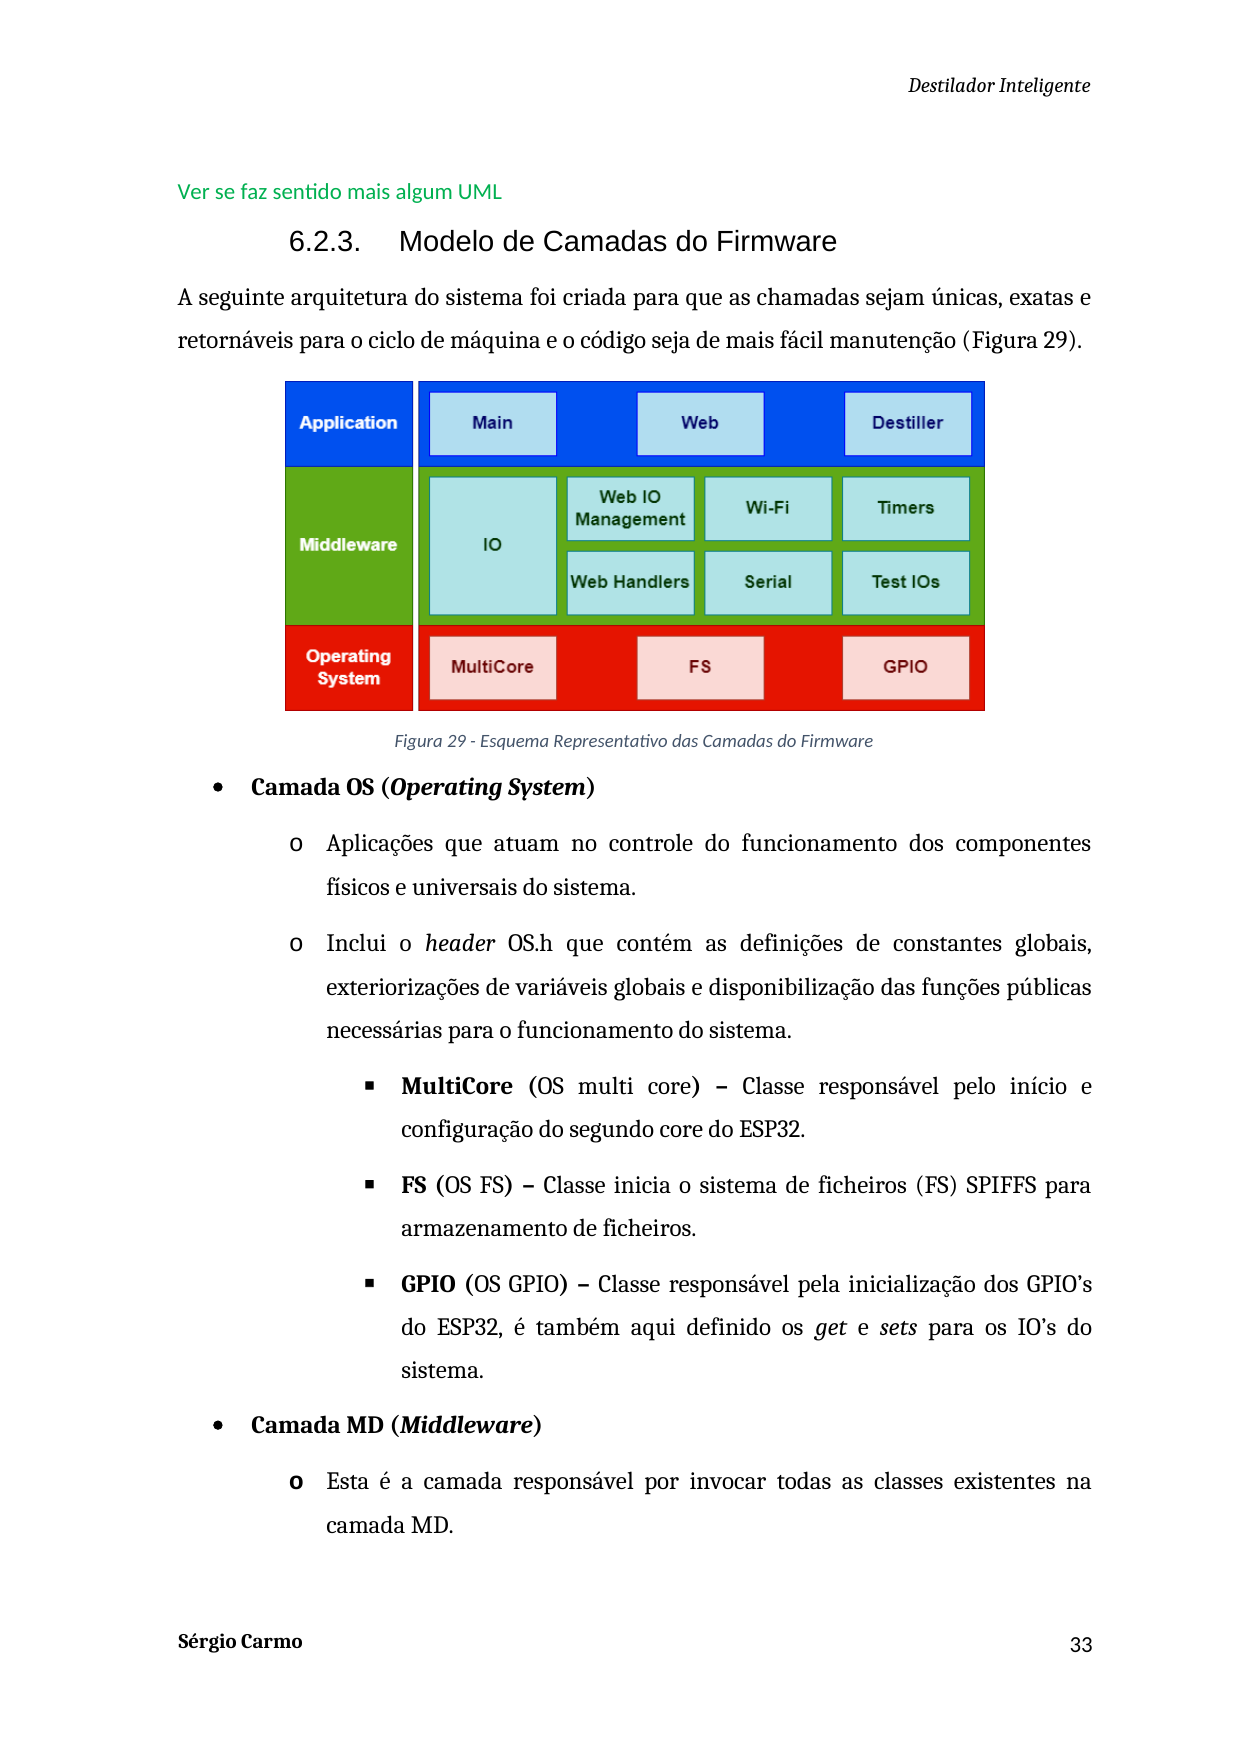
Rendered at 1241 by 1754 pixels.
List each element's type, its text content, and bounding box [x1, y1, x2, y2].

text Ver se faz sentido mais algum UML [177, 177, 1092, 205]
subtitle Modelo de Camadas do Firmware [288, 224, 1092, 258]
list Aplicações que atuam no controle do funcionamento dos componentes físicos e universais do sistema. [288, 829, 1092, 902]
list MultiCore (OS multi core) – Classe responsável pelo início e configuração do segundo core do ESP32. [363, 1072, 1092, 1144]
list GPIO (OS GPIO) – Classe responsável pela inicialização dos GPIO’s do ESP32, é também aqui definido os get e sets para os IO’s do sistema. [363, 1269, 1092, 1384]
list FS (OS FS) – Classe inicia o sistema de ficheiros (FS) SPIFFS para armazenamento de ficheiros. [363, 1171, 1092, 1243]
text A seguinte arquitetura do sistema foi criada para que as chamadas sejam únicas, exatas e retornáveis para o ciclo de máquina e o código seja de mais fácil manutenção (Figura 29). [177, 283, 1092, 354]
list Inclui o header OS.h que contém as definições de constantes globais, exteriorizações de variáveis globais e disponibilização das funções públicas necessárias para o funcionamento do sistema. [288, 929, 1092, 1045]
list Camada OS (Operating System) [213, 773, 1092, 802]
text Figura 29 - Esquema Representativo das Camadas do Firmware [177, 729, 1092, 752]
picture [285, 381, 985, 711]
list Esta é a camada responsável por invocar todas as classes existentes na camada MD. [288, 1467, 1092, 1540]
list Camada MD (Middleware) [213, 1411, 1092, 1440]
